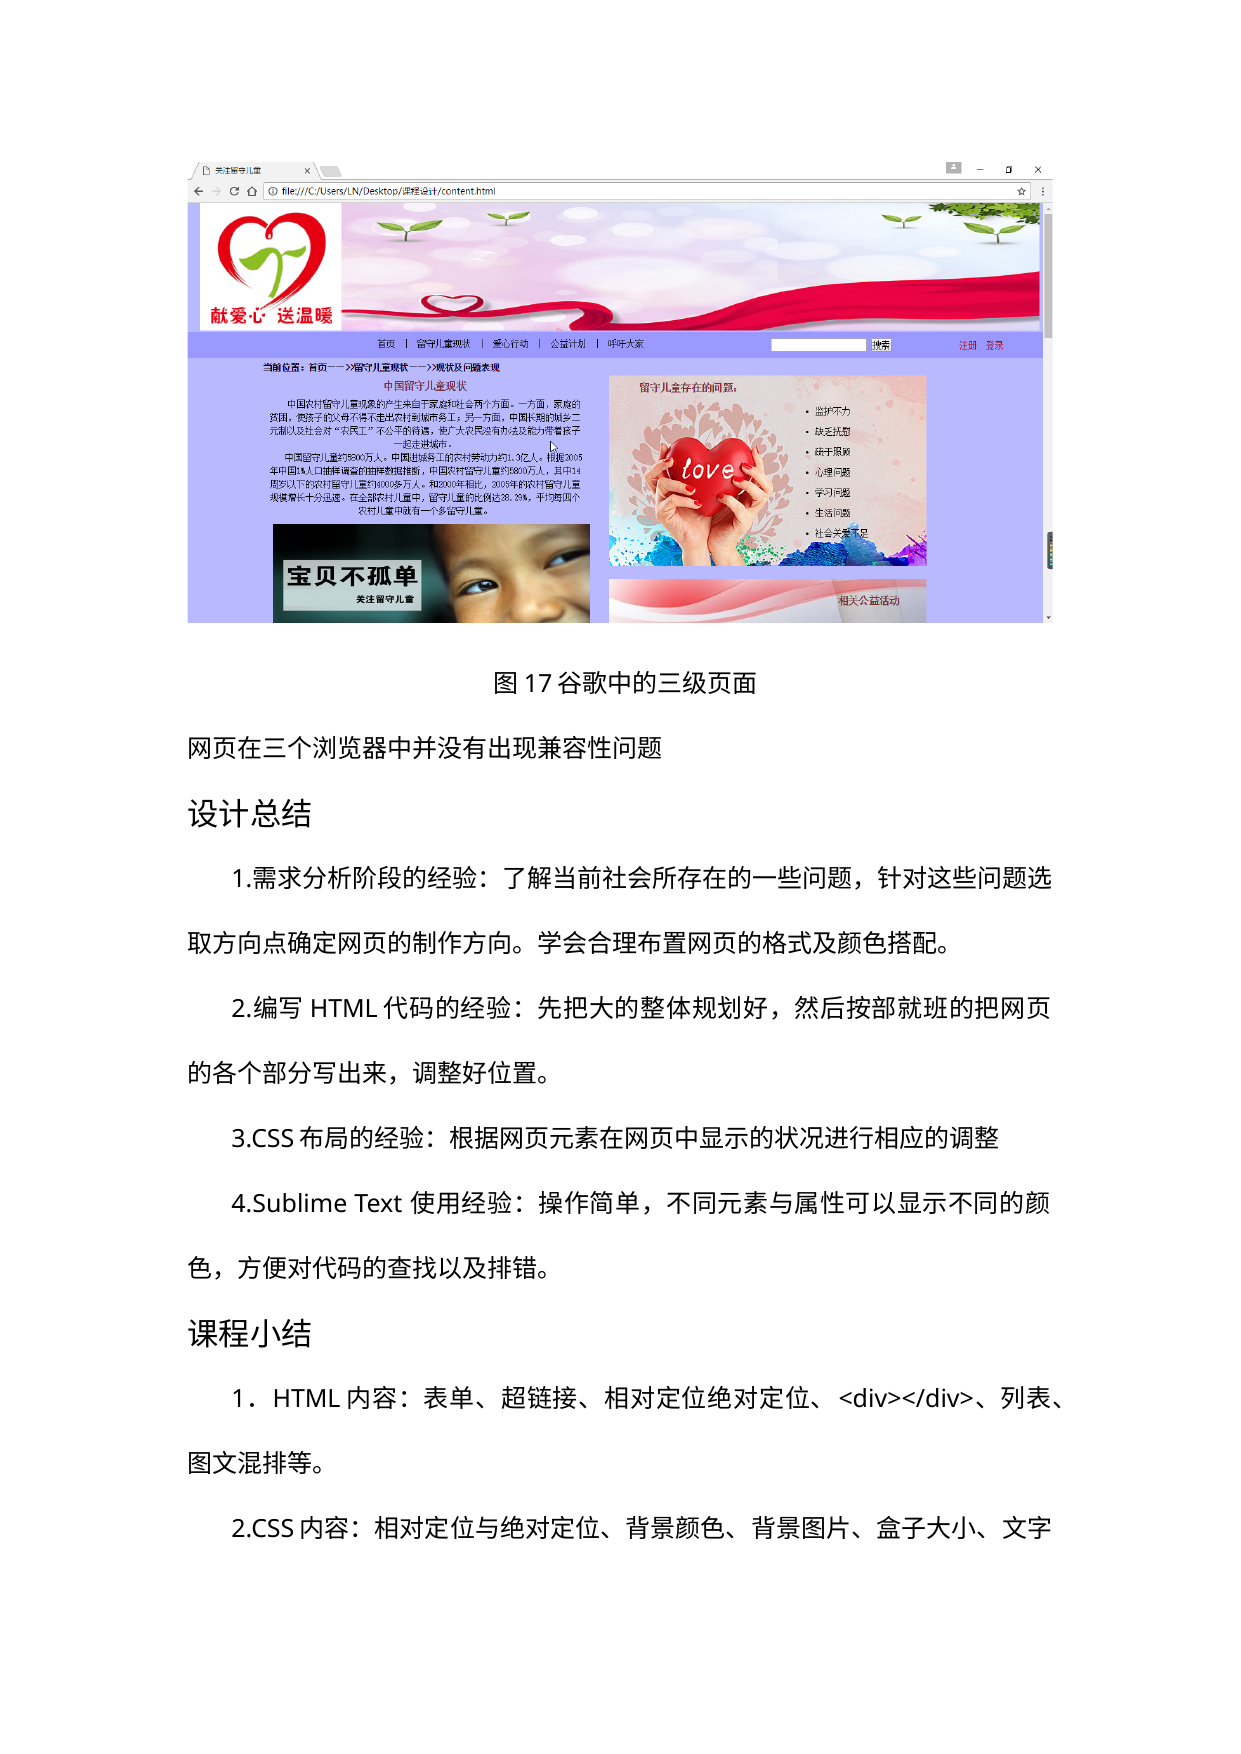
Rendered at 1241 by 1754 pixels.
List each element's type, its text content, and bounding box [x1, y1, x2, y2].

text 课程小结 [187, 1299, 1053, 1364]
text 设计总结 [187, 779, 1053, 844]
text 2.编写HTML代码的经验：先把大的整体规划好，然后按部就班的把网页的各个部分写出来，调整好位置。 [187, 974, 1053, 1104]
text 3.CSS布局的经验：根据网页元素在网页中显示的状况进行相应的调整 [187, 1104, 1053, 1169]
picture [187, 162, 1053, 623]
text 网页在三个浏览器中并没有出现兼容性问题 [187, 714, 1053, 779]
text 1.需求分析阶段的经验：了解当前社会所存在的一些问题，针对这些问题选取方向点确定网页的制作方向。学会合理布置网页的格式及颜色搭配。 [187, 844, 1053, 974]
text 图17谷歌中的三级页面 [187, 649, 1053, 714]
text 4.Sublime Text 使用经验：操作简单，不同元素与属性可以显示不同的颜色，方便对代码的查找以及排错。 [187, 1169, 1053, 1299]
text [187, 1494, 1053, 1559]
text 1．HTML内容：表单、超链接、相对定位绝对定位、<div></div>、列表、图文混排等。 [187, 1364, 1053, 1494]
